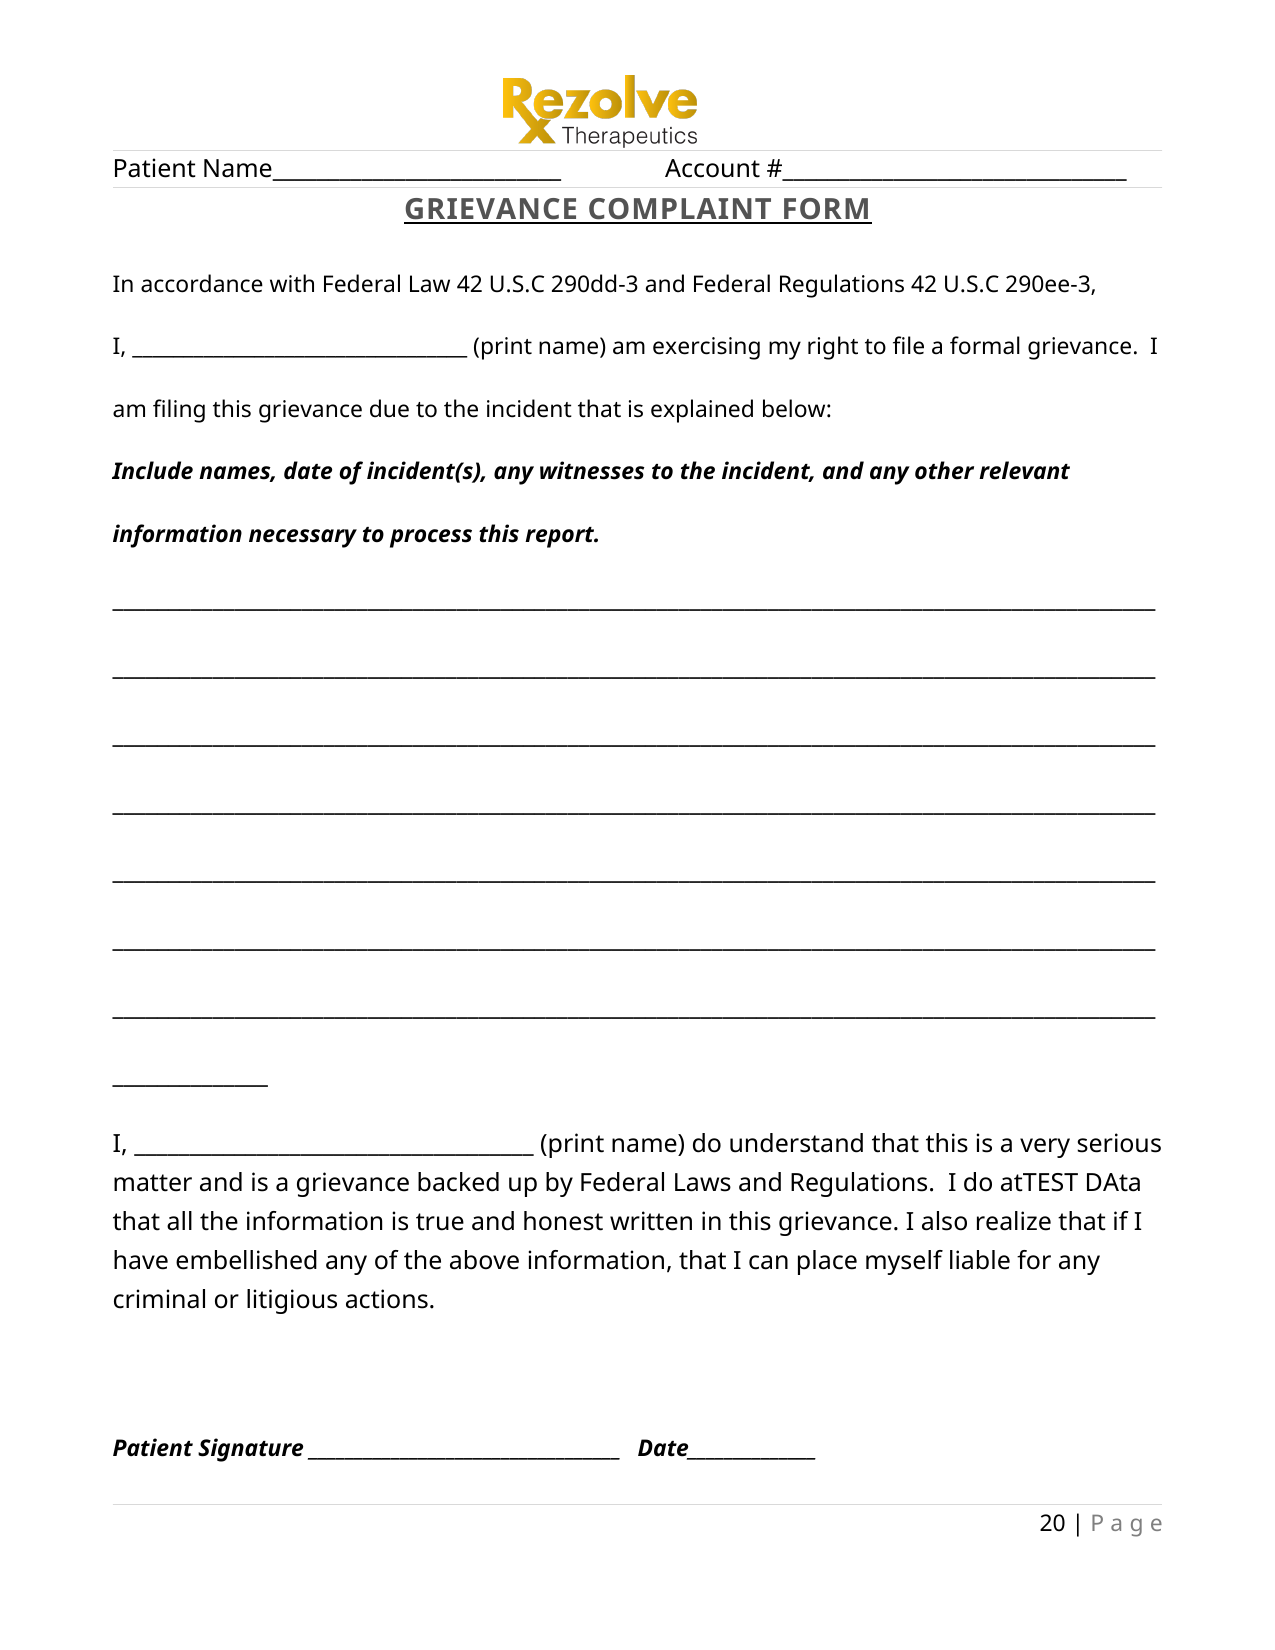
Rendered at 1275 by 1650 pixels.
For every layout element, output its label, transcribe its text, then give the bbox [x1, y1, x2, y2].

text Patient Signature __________________________________ Date______________ [112, 1432, 1162, 1463]
text Include names, date of incident(s), any witnesses to the incident, and any other relevant information necessary to process this report. [112, 455, 1162, 549]
text I, ____________________________________ (print name) do understand that this is a very serious matter and is a grievance backed up by Federal Laws and Regulations. I do atTEST DAta that all the information is true and honest written in this grievance. I also realize that if I have embellished any of the above information, that I can place myself liable for any criminal or litigious actions. [112, 1125, 1162, 1316]
text In accordance with Federal Law 42 U.S.C 290dd-3 and Federal Regulations 42 U.S.C 290ee-3, [112, 268, 1162, 299]
text GRIEVANCE COMPLAINT FORM [112, 188, 1162, 228]
text ________________________________________________________________________________________________________________________________________________________________________________________________________________________________________________________________________________________________________________________________________________________________________________________________________________________________________________________________________________________________________________________________________________________________________________________________________________________________________________________________________________________________ [112, 580, 1162, 1091]
text I, _________________________________ (print name) am exercising my right to file a formal grievance. I am filing this grievance due to the incident that is explained below: [112, 330, 1162, 424]
picture [503, 75, 697, 148]
